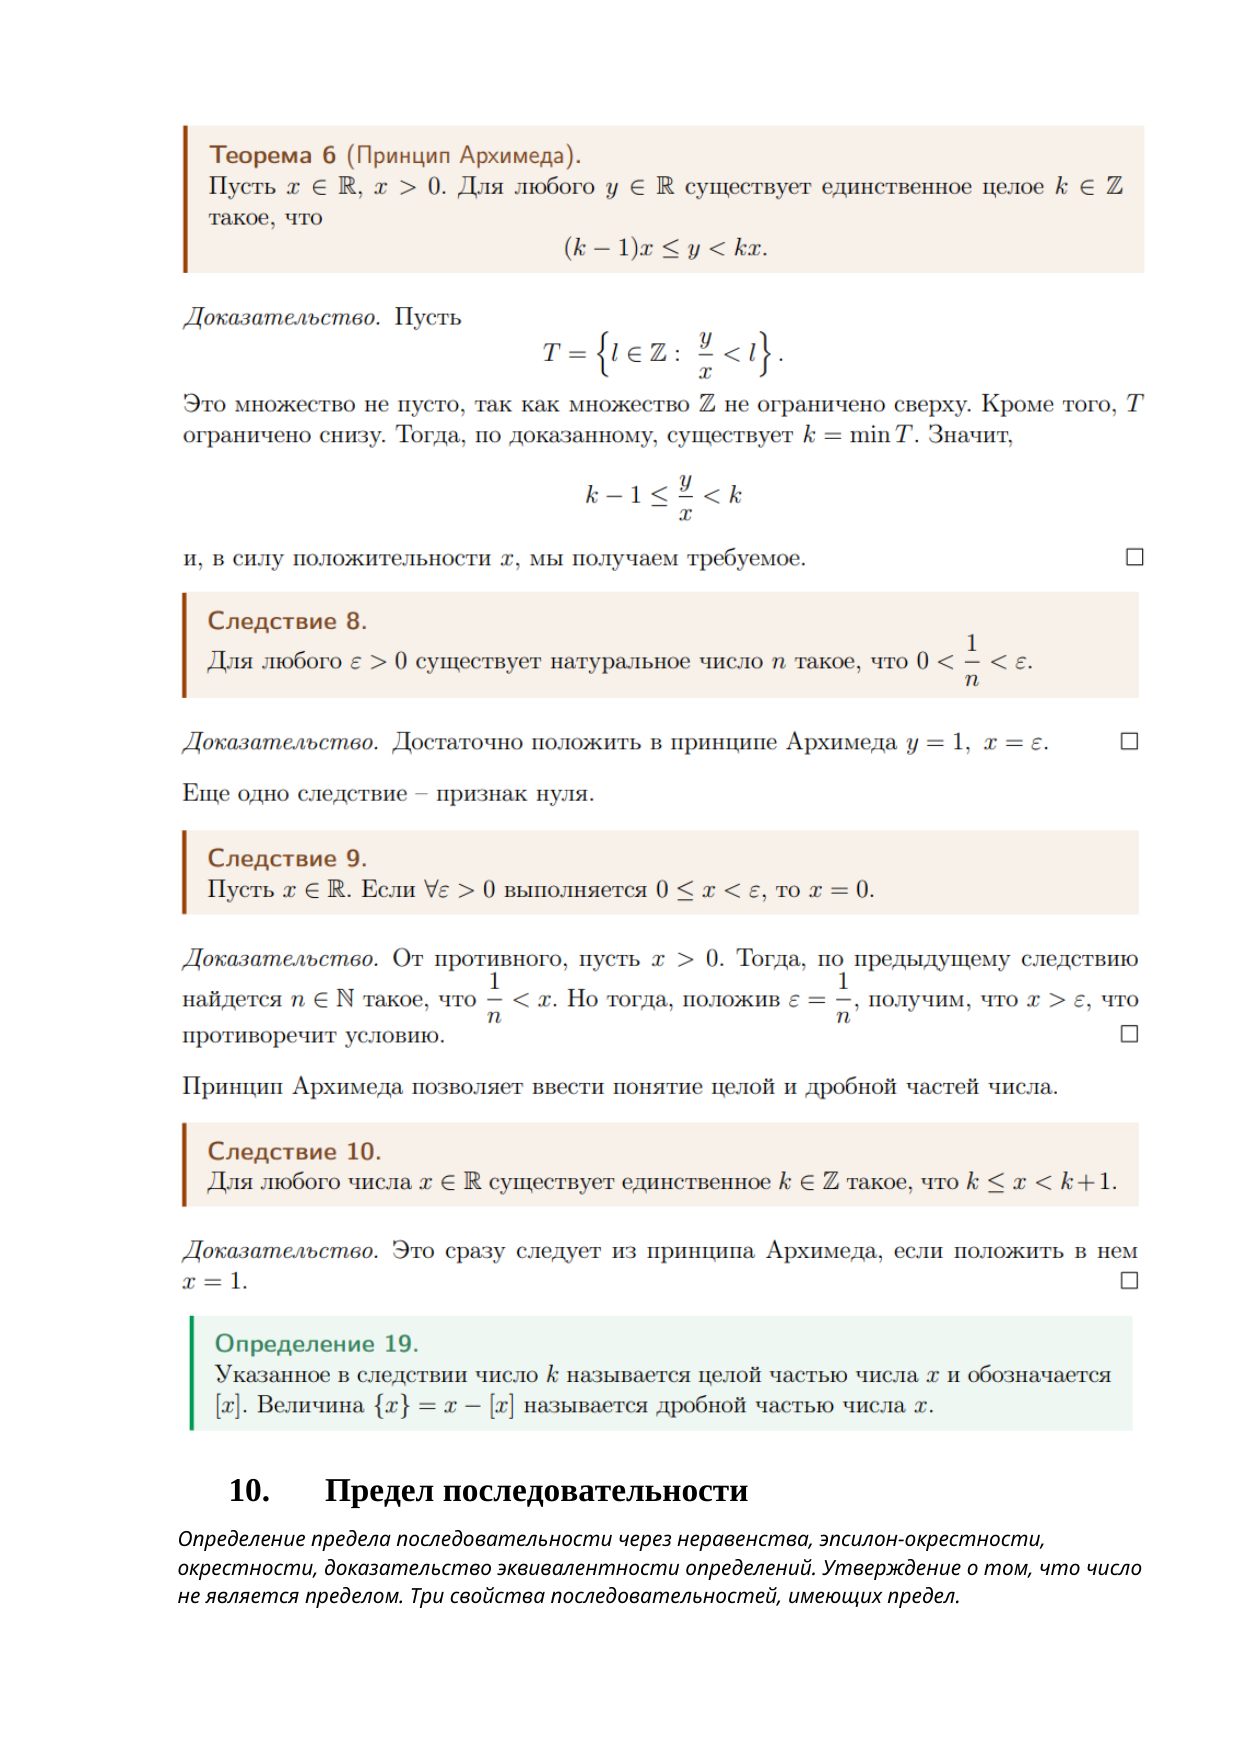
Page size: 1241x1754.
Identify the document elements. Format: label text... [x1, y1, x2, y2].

picture [177, 1305, 1152, 1433]
subtitle Предел последовательности [228, 1471, 1152, 1509]
text Определение предела последовательности через неравенства, эпсилон-окрестности, окрестности, доказательство эквивалентности определений. Утверждение о том, что число не является пределом. Три свойства последовательностей, имеющих предел. [177, 1524, 1152, 1610]
picture [177, 118, 1152, 1293]
